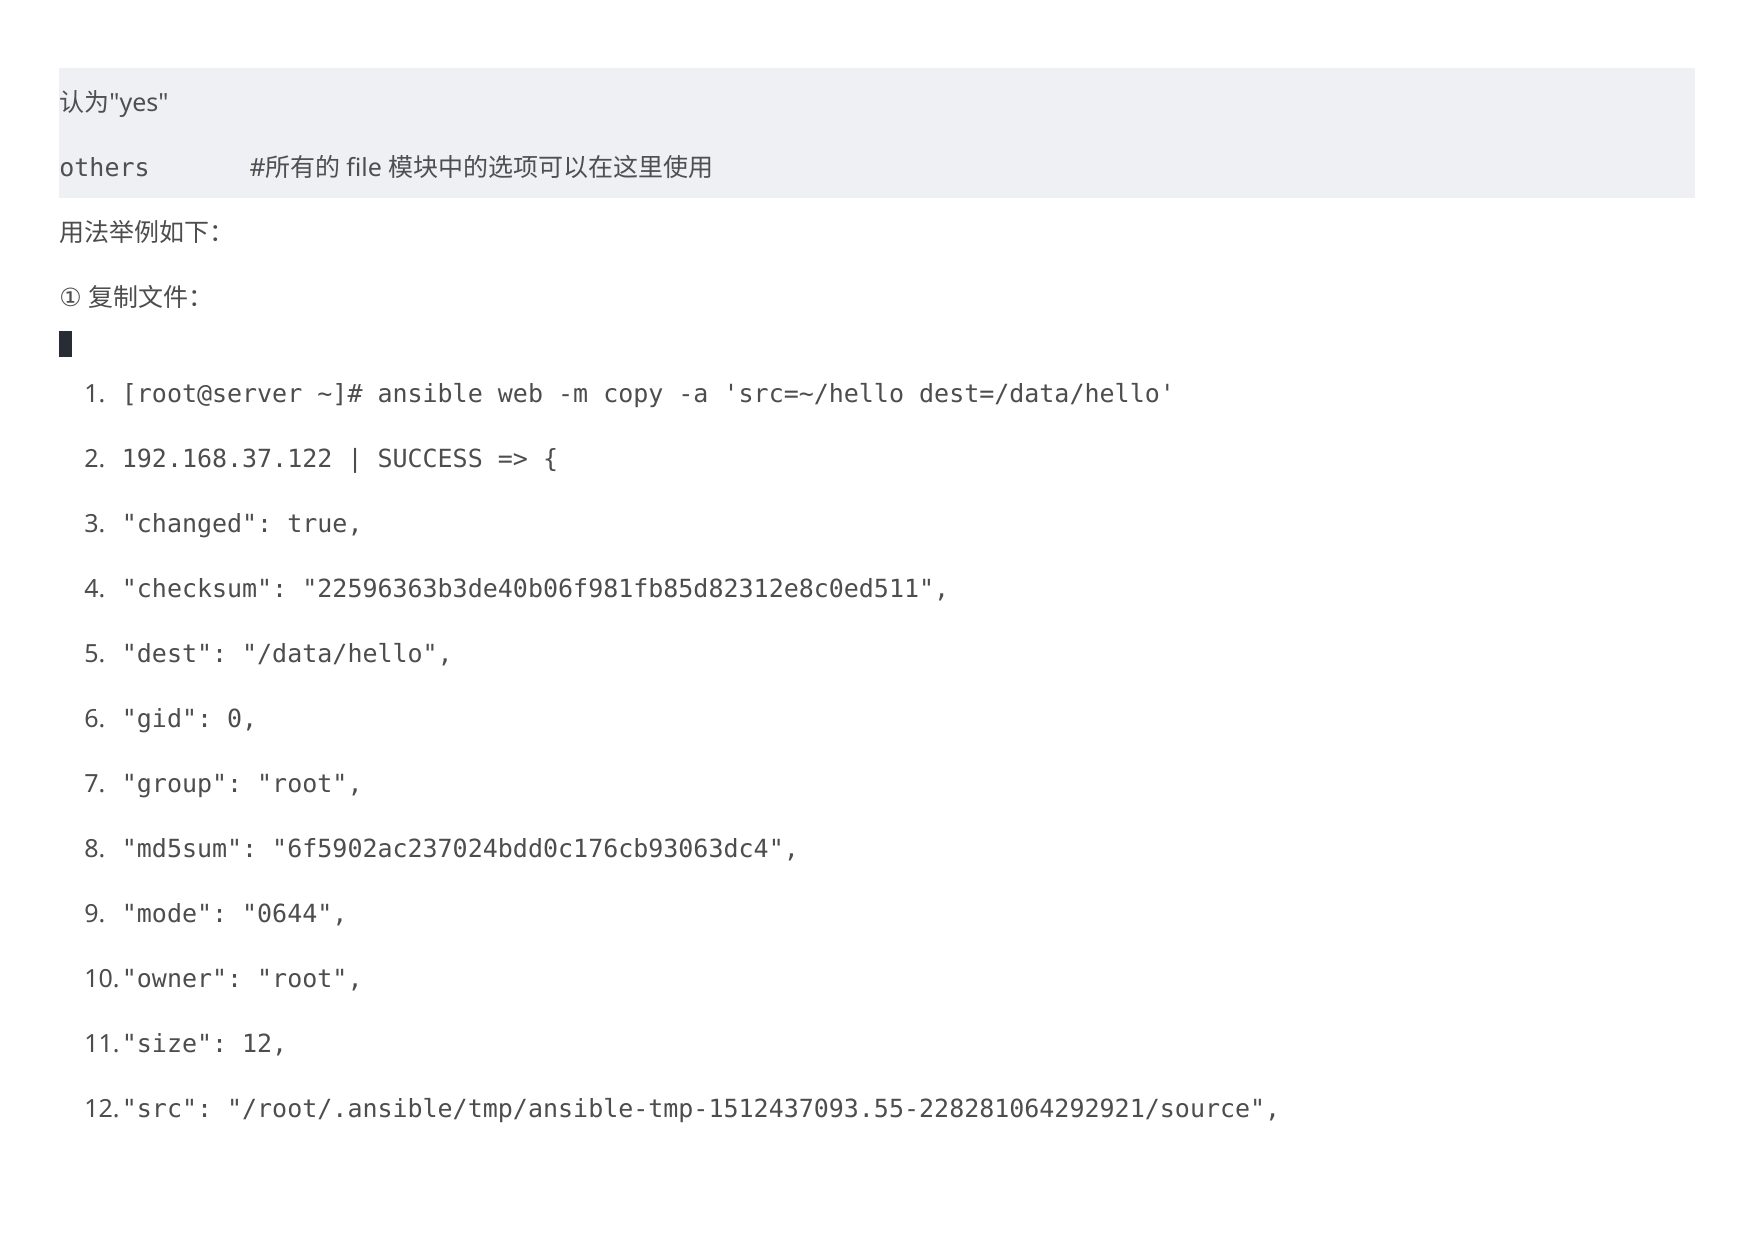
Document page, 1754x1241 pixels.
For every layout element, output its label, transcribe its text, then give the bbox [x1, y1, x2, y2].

list "gid": 0, [84, 685, 1695, 750]
list "src": "/root/.ansible/tmp/ansible-tmp-1512437093.55-228281064292921/source", [84, 1075, 1695, 1140]
list "changed": true, [84, 490, 1695, 555]
list [root@server ~]# ansible web -m copy -a 'src=~/hello dest=/data/hello' [84, 360, 1695, 425]
list "dest": "/data/hello", [84, 620, 1695, 685]
list "group": "root", [84, 750, 1695, 815]
list 192.168.37.122 | SUCCESS => { [84, 425, 1695, 490]
list "md5sum": "6f5902ac237024bdd0c176cb93063dc4", [84, 815, 1695, 880]
list "owner": "root", [84, 945, 1695, 1010]
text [59, 68, 1695, 198]
list "checksum": "22596363b3de40b06f981fb85d82312e8c0ed511", [84, 555, 1695, 620]
list "mode": "0644", [84, 880, 1695, 945]
text 用法举例如下： ① 复制文件： [59, 198, 1695, 328]
list "size": 12, [84, 1010, 1695, 1075]
